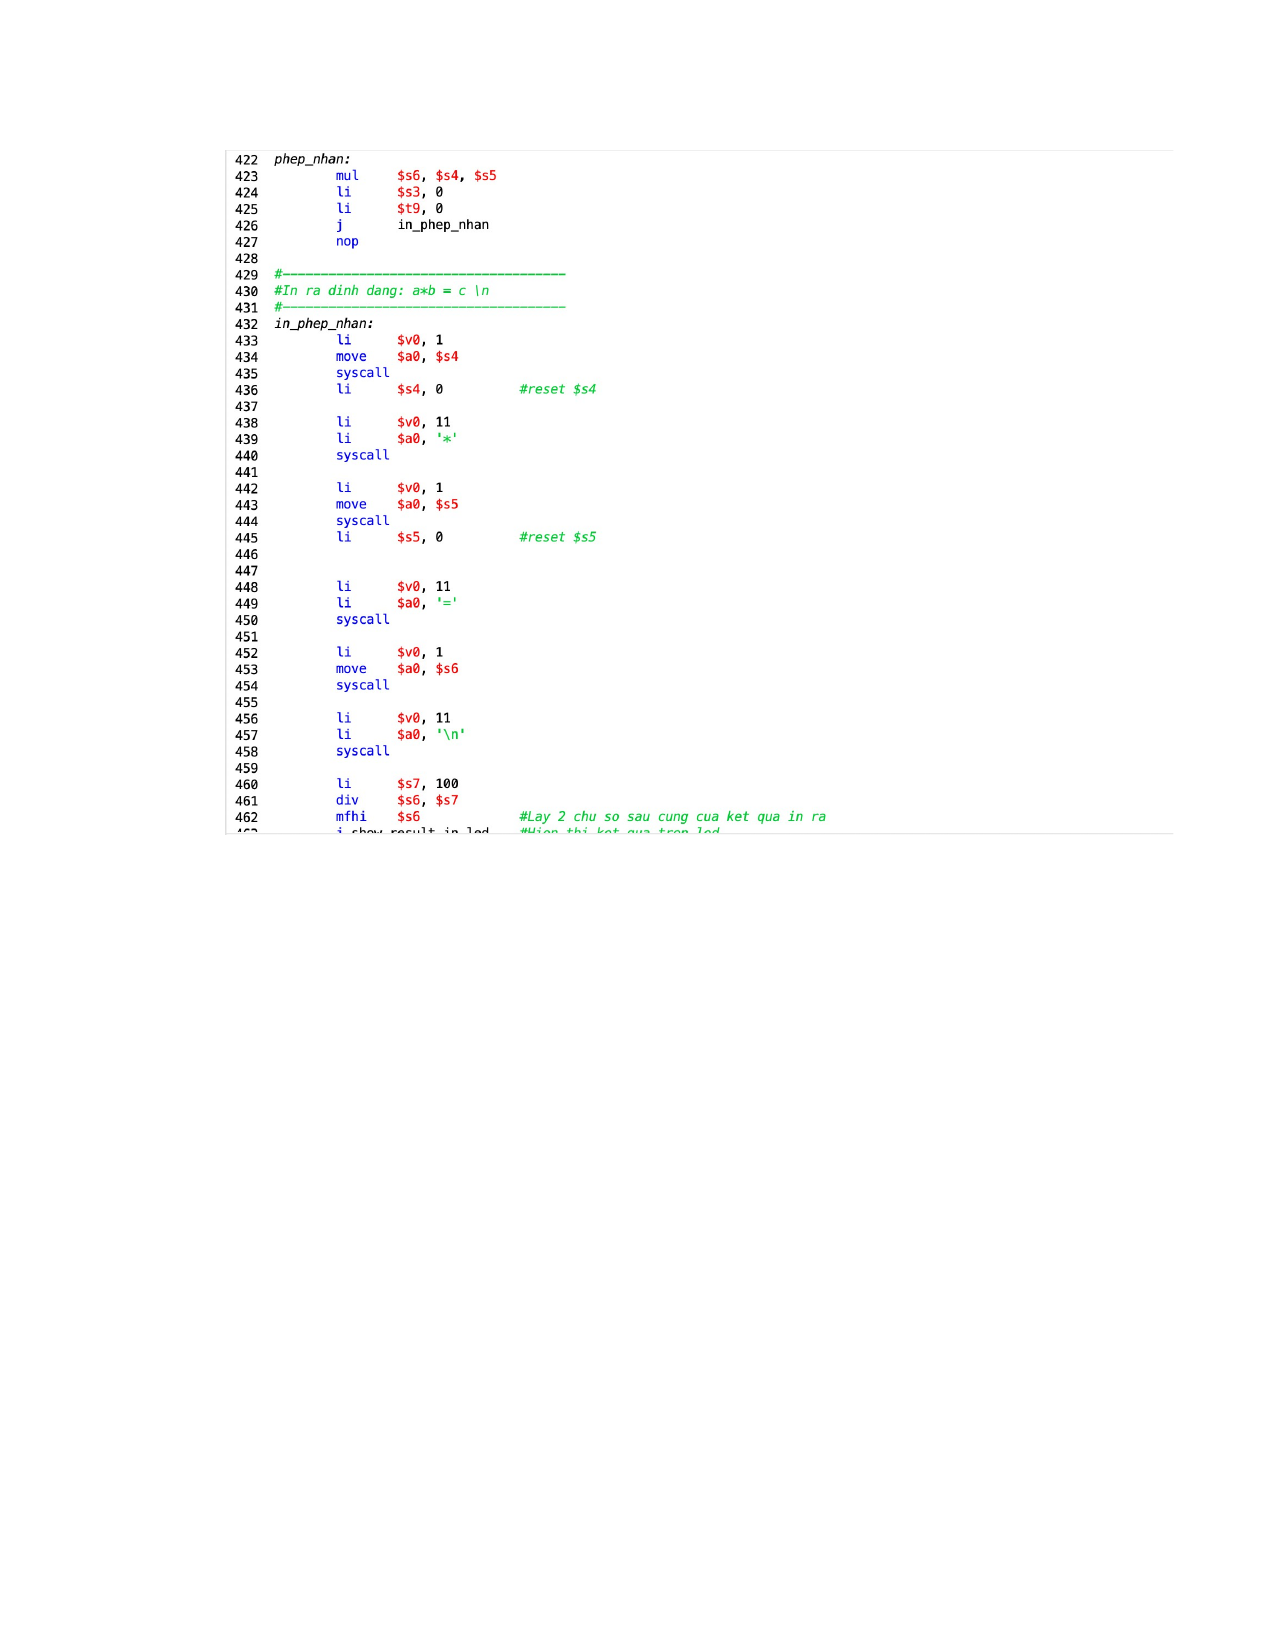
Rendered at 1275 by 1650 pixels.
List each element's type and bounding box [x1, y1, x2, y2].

picture [225, 150, 1174, 835]
